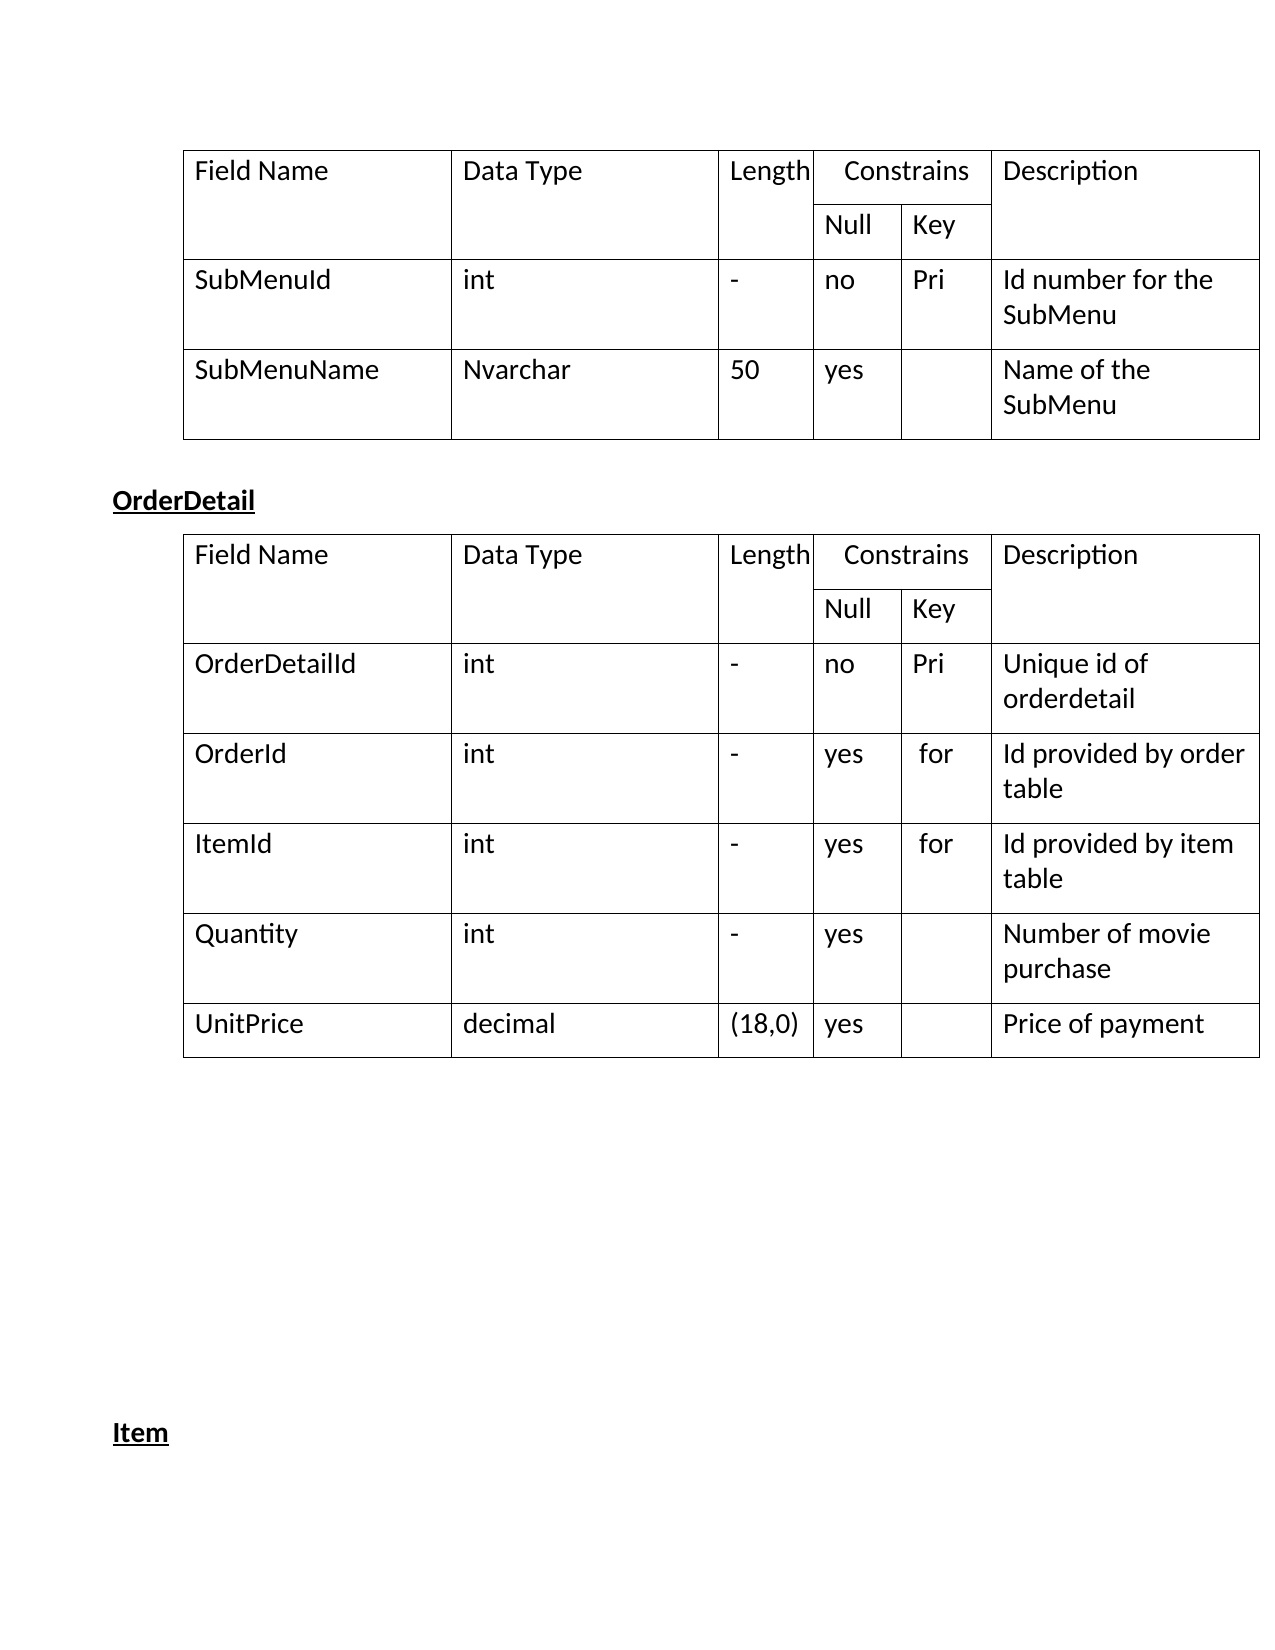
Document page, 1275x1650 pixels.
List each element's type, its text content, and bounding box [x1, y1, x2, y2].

table_cell yes [814, 734, 901, 823]
table_header Data Type [452, 535, 718, 643]
table_cell decimal [452, 1004, 718, 1057]
table_cell Unique id of orderdetail [992, 644, 1259, 733]
table_cell yes [814, 1004, 901, 1057]
table_cell int [452, 644, 718, 733]
table_cell yes [814, 350, 901, 439]
table_cell (18,0) [719, 1004, 813, 1057]
table_header Description [992, 535, 1259, 643]
table_cell yes [814, 914, 901, 1003]
table_cell ItemId [184, 824, 451, 913]
table_cell SubMenuName [184, 350, 451, 439]
table_cell SubMenuId [184, 260, 451, 349]
table_cell Number of movie purchase [992, 914, 1259, 1003]
table_cell Pri [902, 644, 991, 733]
table_cell Key [902, 590, 991, 643]
table_cell Null [814, 205, 901, 259]
table_cell 50 [719, 350, 813, 439]
table_header Description [992, 151, 1259, 259]
table_header Constrains [814, 151, 991, 204]
table_header Data Type [452, 151, 718, 259]
table_cell Nvarchar [452, 350, 718, 439]
table_header Length [719, 535, 813, 643]
text OrderDetail [112, 482, 1162, 517]
table_cell [902, 350, 991, 439]
table_cell OrderId [184, 734, 451, 823]
table_cell Id number for the SubMenu [992, 260, 1259, 349]
table_cell for [902, 824, 991, 913]
table_cell - [719, 824, 813, 913]
table_cell - [719, 734, 813, 823]
table_cell Price of payment [992, 1004, 1259, 1057]
table_header Constrains [814, 535, 991, 588]
table_cell OrderDetailId [184, 644, 451, 733]
table_cell int [452, 914, 718, 1003]
table_cell no [814, 260, 901, 349]
table_cell int [452, 260, 718, 349]
text Item [112, 1414, 1162, 1450]
table_cell Key [902, 205, 991, 259]
table_cell UnitPrice [184, 1004, 451, 1057]
table_cell - [719, 914, 813, 1003]
table_cell - [719, 644, 813, 733]
table_cell no [814, 644, 901, 733]
table_cell Quantity [184, 914, 451, 1003]
table_cell [902, 914, 991, 1003]
table_cell Id provided by order table [992, 734, 1259, 823]
table_header Field Name [184, 151, 451, 259]
table_cell int [452, 824, 718, 913]
table_cell int [452, 734, 718, 823]
table_cell Name of the SubMenu [992, 350, 1259, 439]
table_cell Pri [902, 260, 991, 349]
table_cell for [902, 734, 991, 823]
table_cell [902, 1004, 991, 1057]
table_header Field Name [184, 535, 451, 643]
table_cell - [719, 260, 813, 349]
table_cell yes [814, 824, 901, 913]
table_cell Null [814, 590, 901, 643]
table_header Length [719, 151, 813, 259]
table_cell Id provided by item table [992, 824, 1259, 913]
